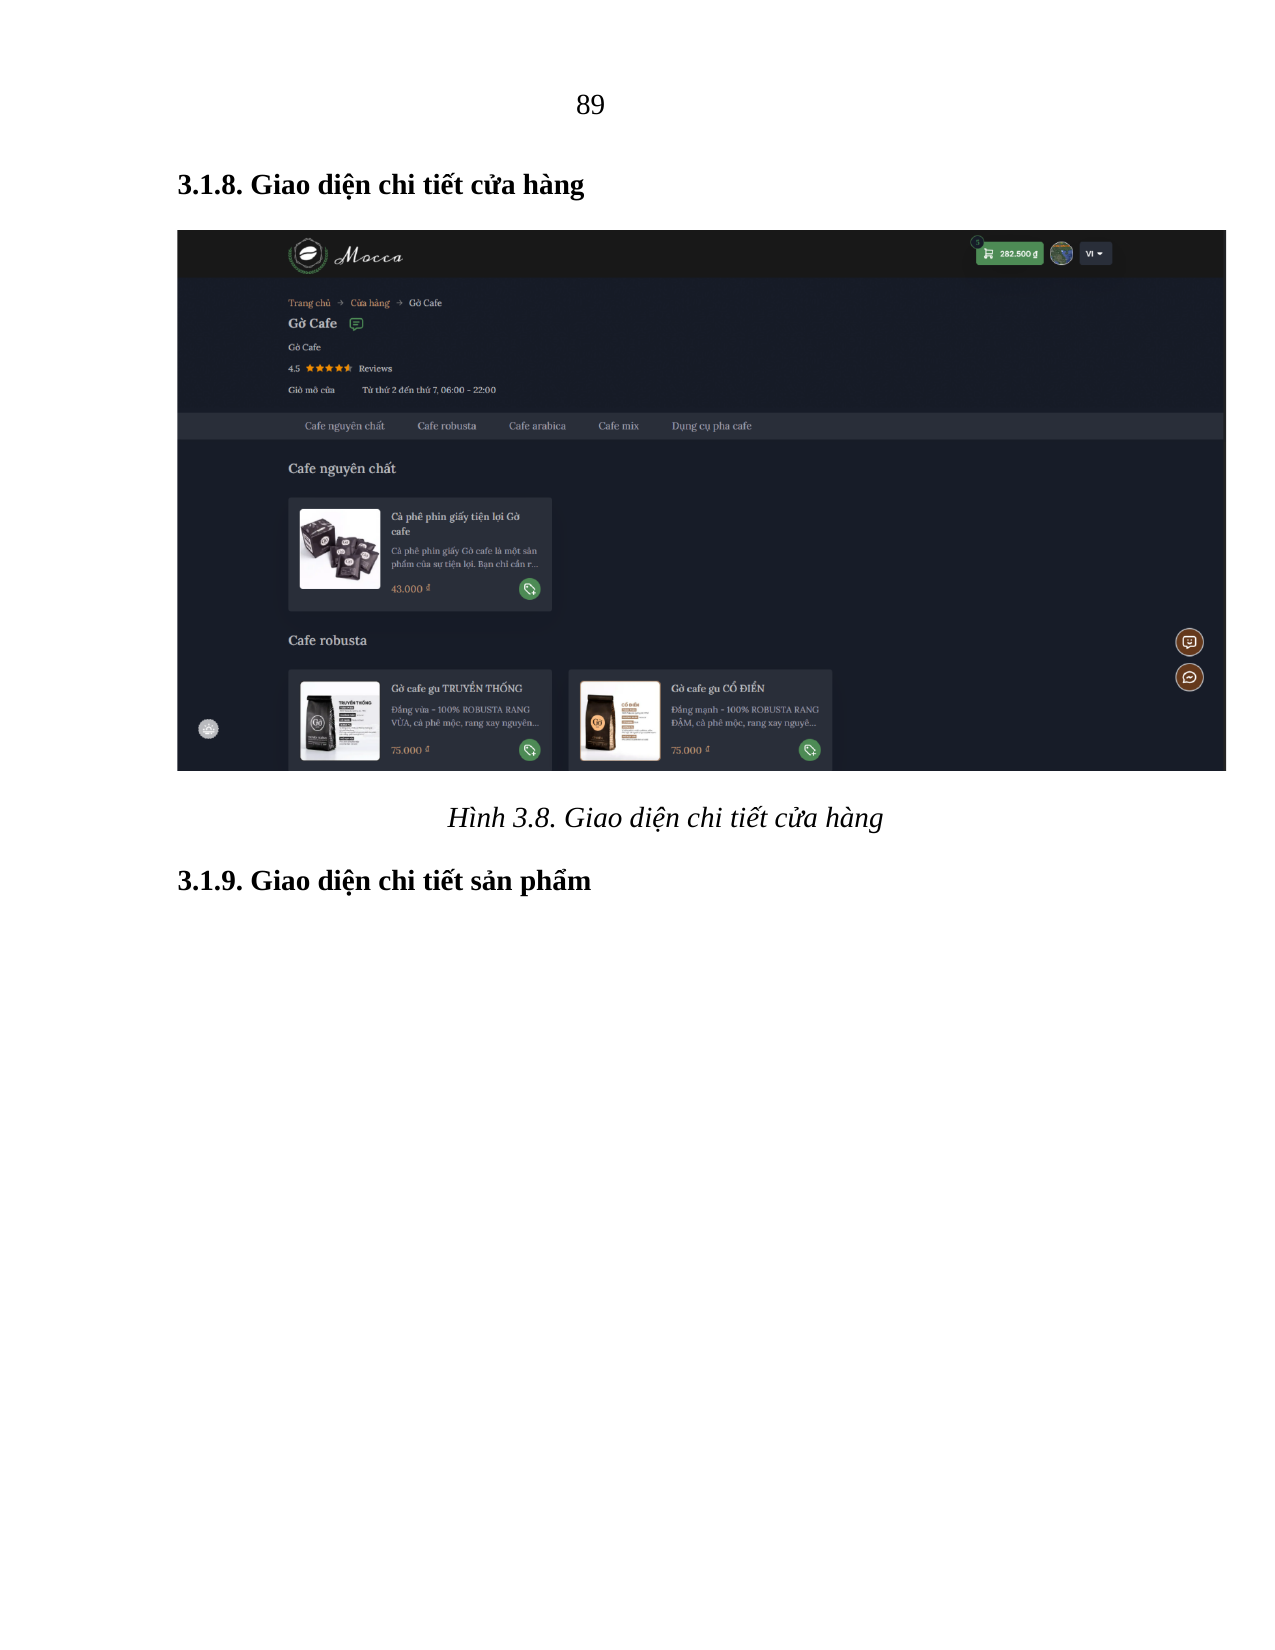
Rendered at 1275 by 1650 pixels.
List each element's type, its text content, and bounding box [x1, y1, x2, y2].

text Hình 3.8. Giao diện chi tiết cửa hàng [177, 800, 1156, 834]
subtitle Giao diện chi tiết cửa hàng [177, 167, 1156, 201]
subtitle Giao diện chi tiết sản phẩm [177, 863, 1156, 897]
picture [177, 230, 1227, 771]
